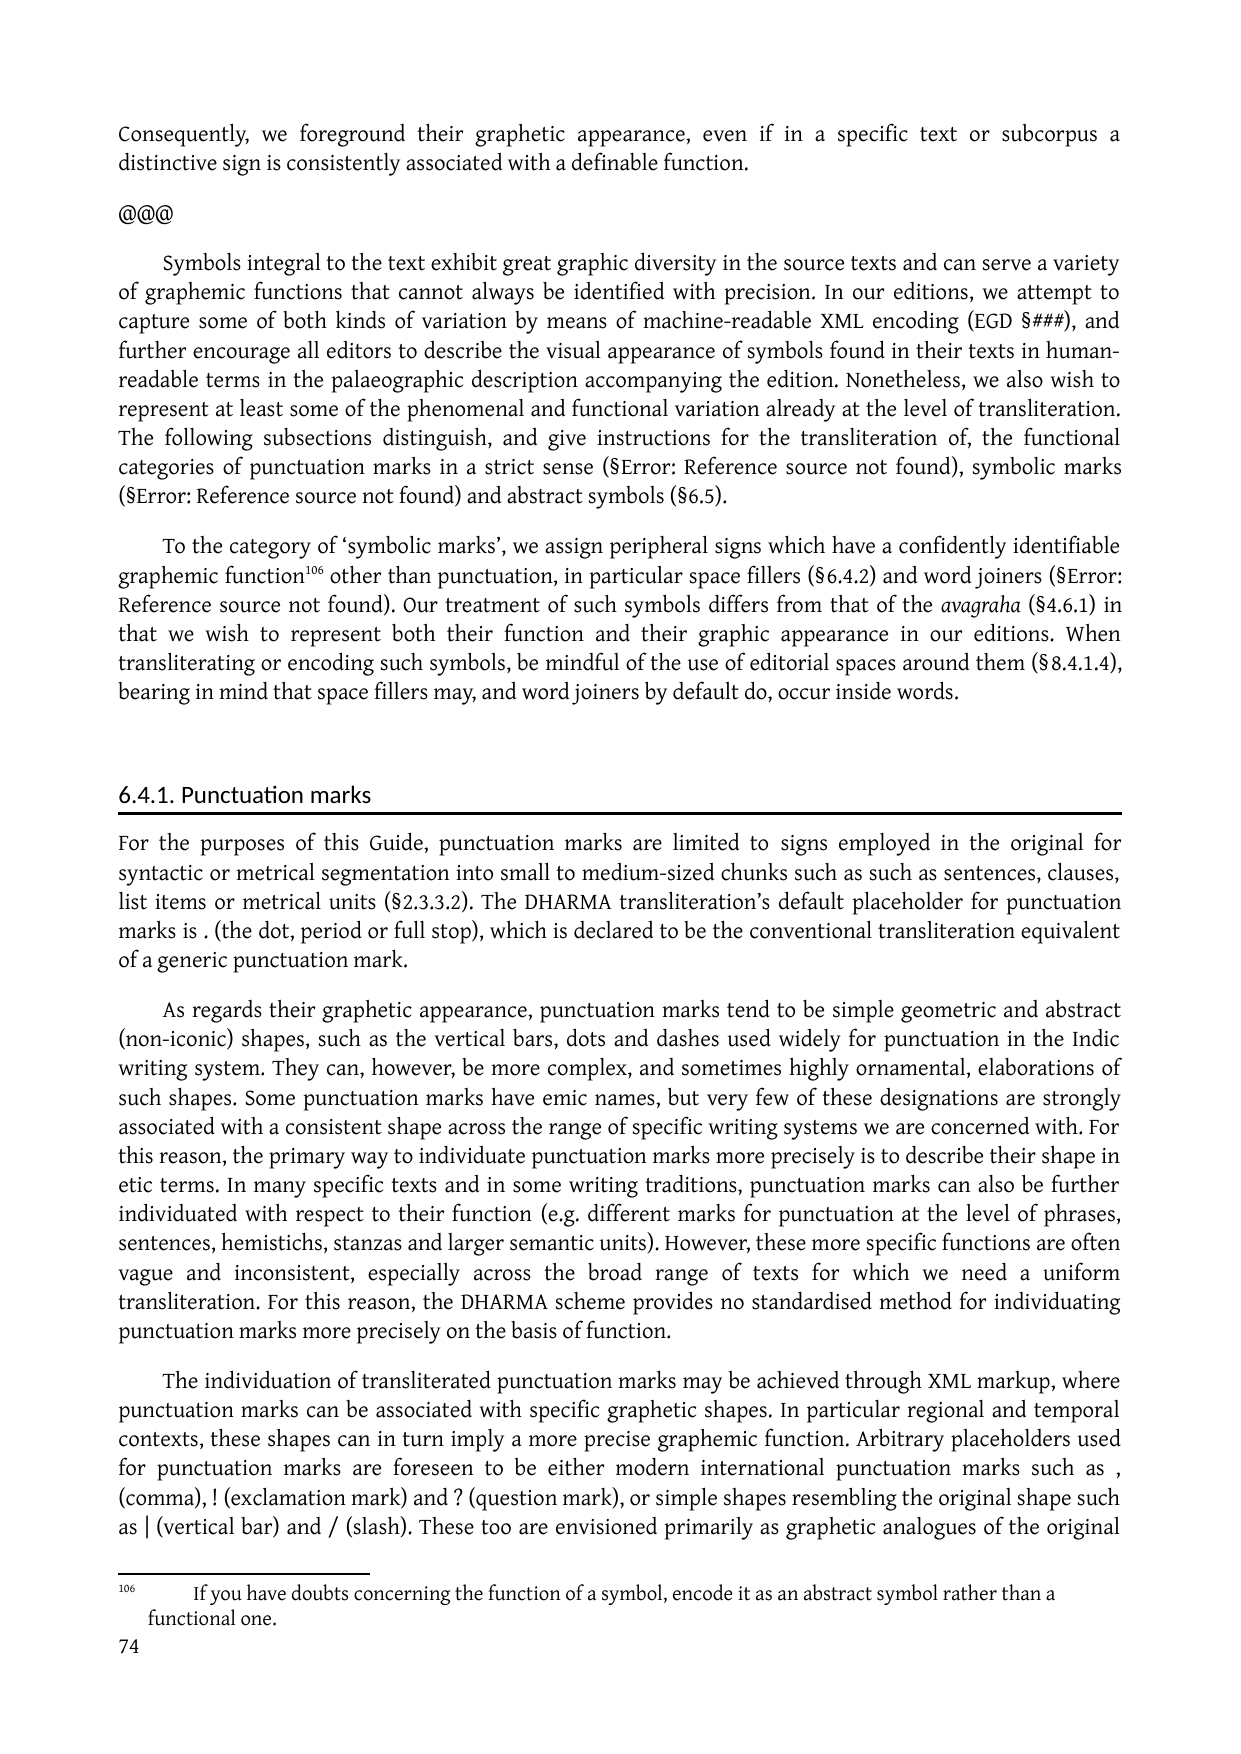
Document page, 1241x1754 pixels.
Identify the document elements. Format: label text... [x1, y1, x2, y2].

text @@@ [118, 197, 1122, 226]
text As regards their graphetic appearance, punctuation marks tend to be simple geometric and abstract (non-iconic) shapes, such as the vertical bars, dots and dashes used widely for punctuation in the Indic writing system. They can, however, be more complex, and sometimes highly ornamental, elaborations of such shapes. Some punctuation marks have emic names, but very few of these designations are strongly associated with a consistent shape across the range of specific writing systems we are concerned with. For this reason, the primary way to individuate punctuation marks more precisely is to describe their shape in etic terms. In many specific texts and in some writing traditions, punctuation marks can also be further individuated with respect to their function (e.g. different marks for punctuation at the level of phrases, sentences, hemistichs, stanzas and larger semantic units). However, these more specific functions are often vague and inconsistent, especially across the broad range of texts for which we need a uniform transliteration. For this reason, the DHARMA scheme provides no standardised method for individuating punctuation marks more precisely on the basis of function. [118, 994, 1122, 1344]
text For the purposes of this Guide, punctuation marks are limited to signs employed in the original for syntactic or metrical segmentation into small to medium-sized chunks such as such as sentences, clauses, list items or metrical units (§2.3.3.2). The DHARMA transliteration’s default placeholder for punctuation marks is . (the dot, period or full stop), which is declared to be the conventional transliteration equivalent of a generic punctuation mark. [118, 827, 1122, 973]
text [118, 118, 1122, 176]
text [118, 1365, 1122, 1540]
subtitle Punctuation marks [118, 776, 1122, 812]
